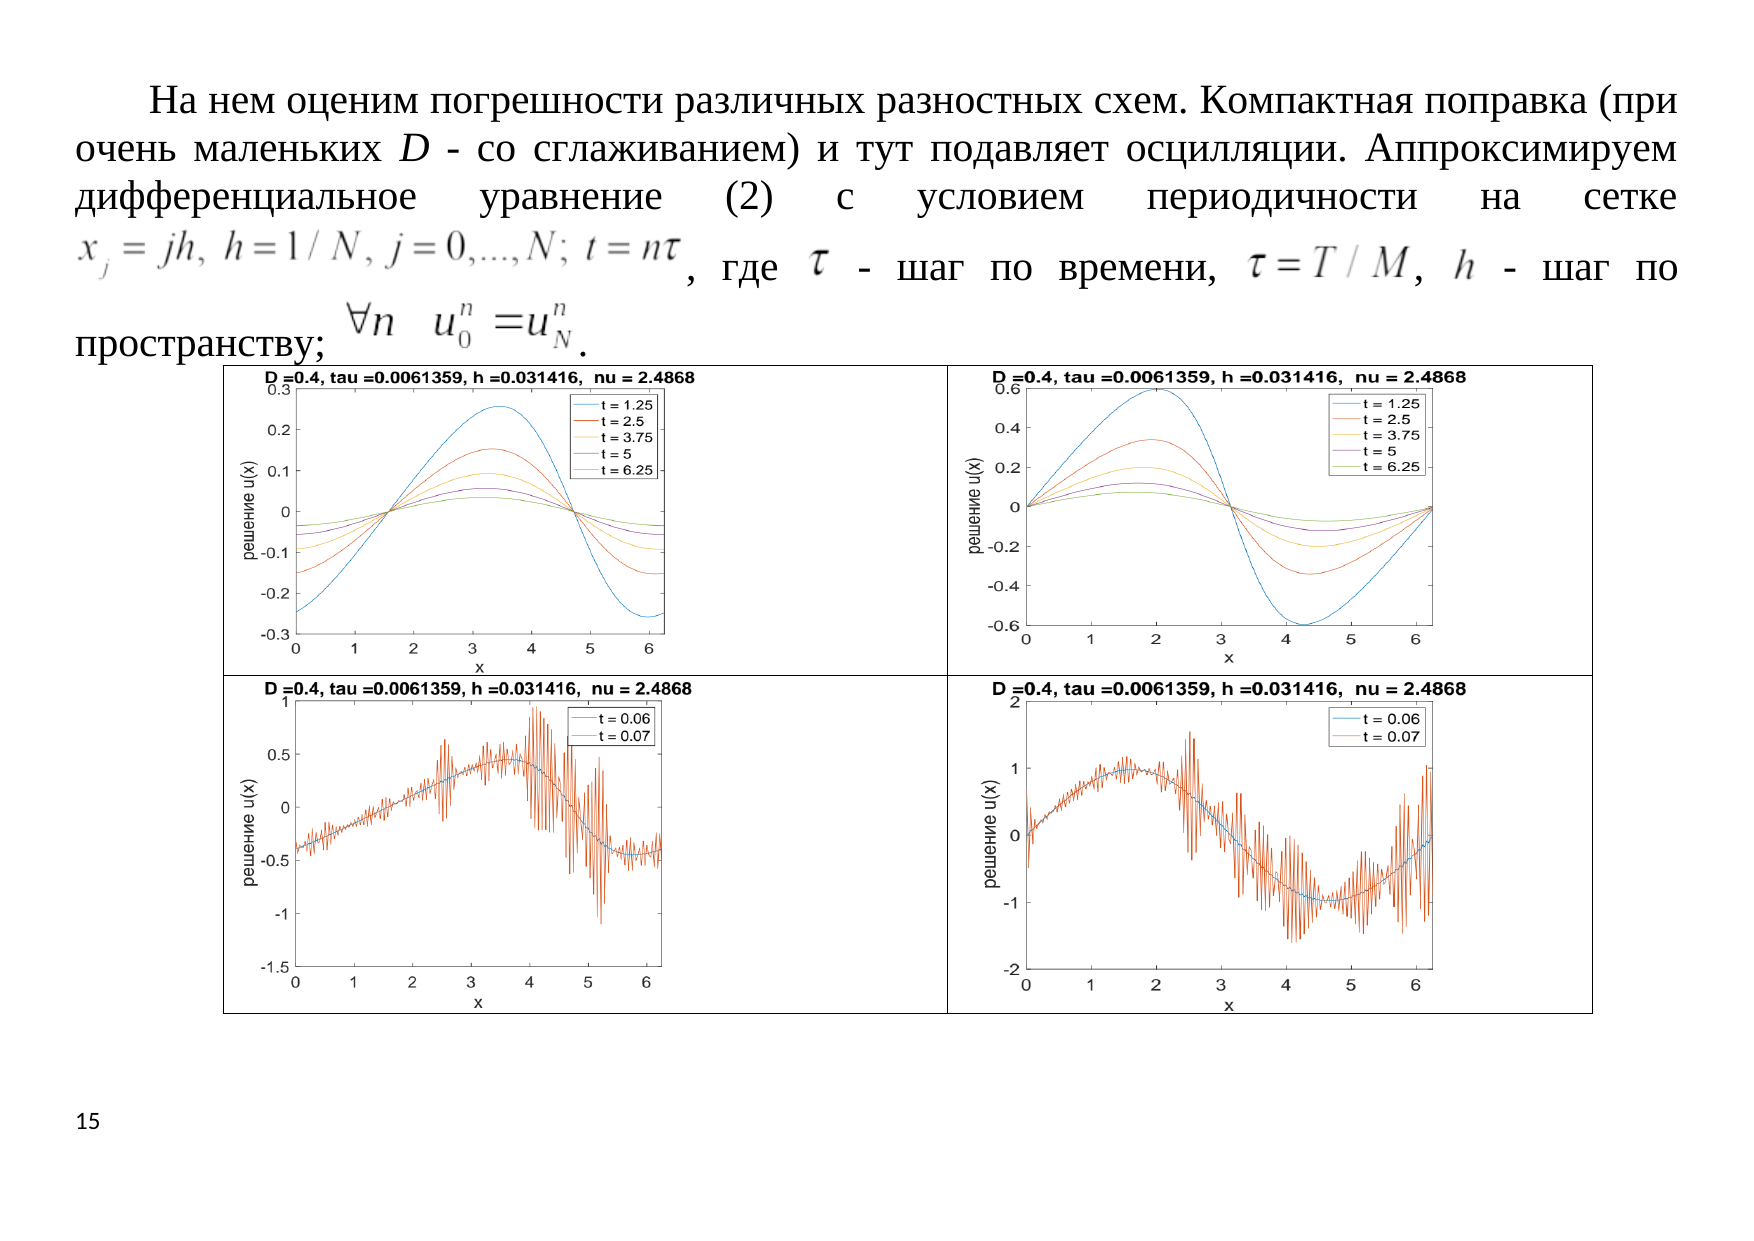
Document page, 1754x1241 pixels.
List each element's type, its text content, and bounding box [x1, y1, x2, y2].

table_header [224, 366, 947, 674]
text На нем оценим погрешности различных разностных схем. Компактная поправка (при очень маленьких D - со сглаживанием) и тут подавляет осцилляции. Аппроксимируем дифференциальное уравнение (2) с условием периодичности на сетке, где - шаг по времени, , - шаг по пространству; . [75, 75, 1679, 365]
table_header [948, 366, 1592, 674]
table_cell [948, 676, 1592, 1013]
table_cell [224, 676, 947, 1013]
